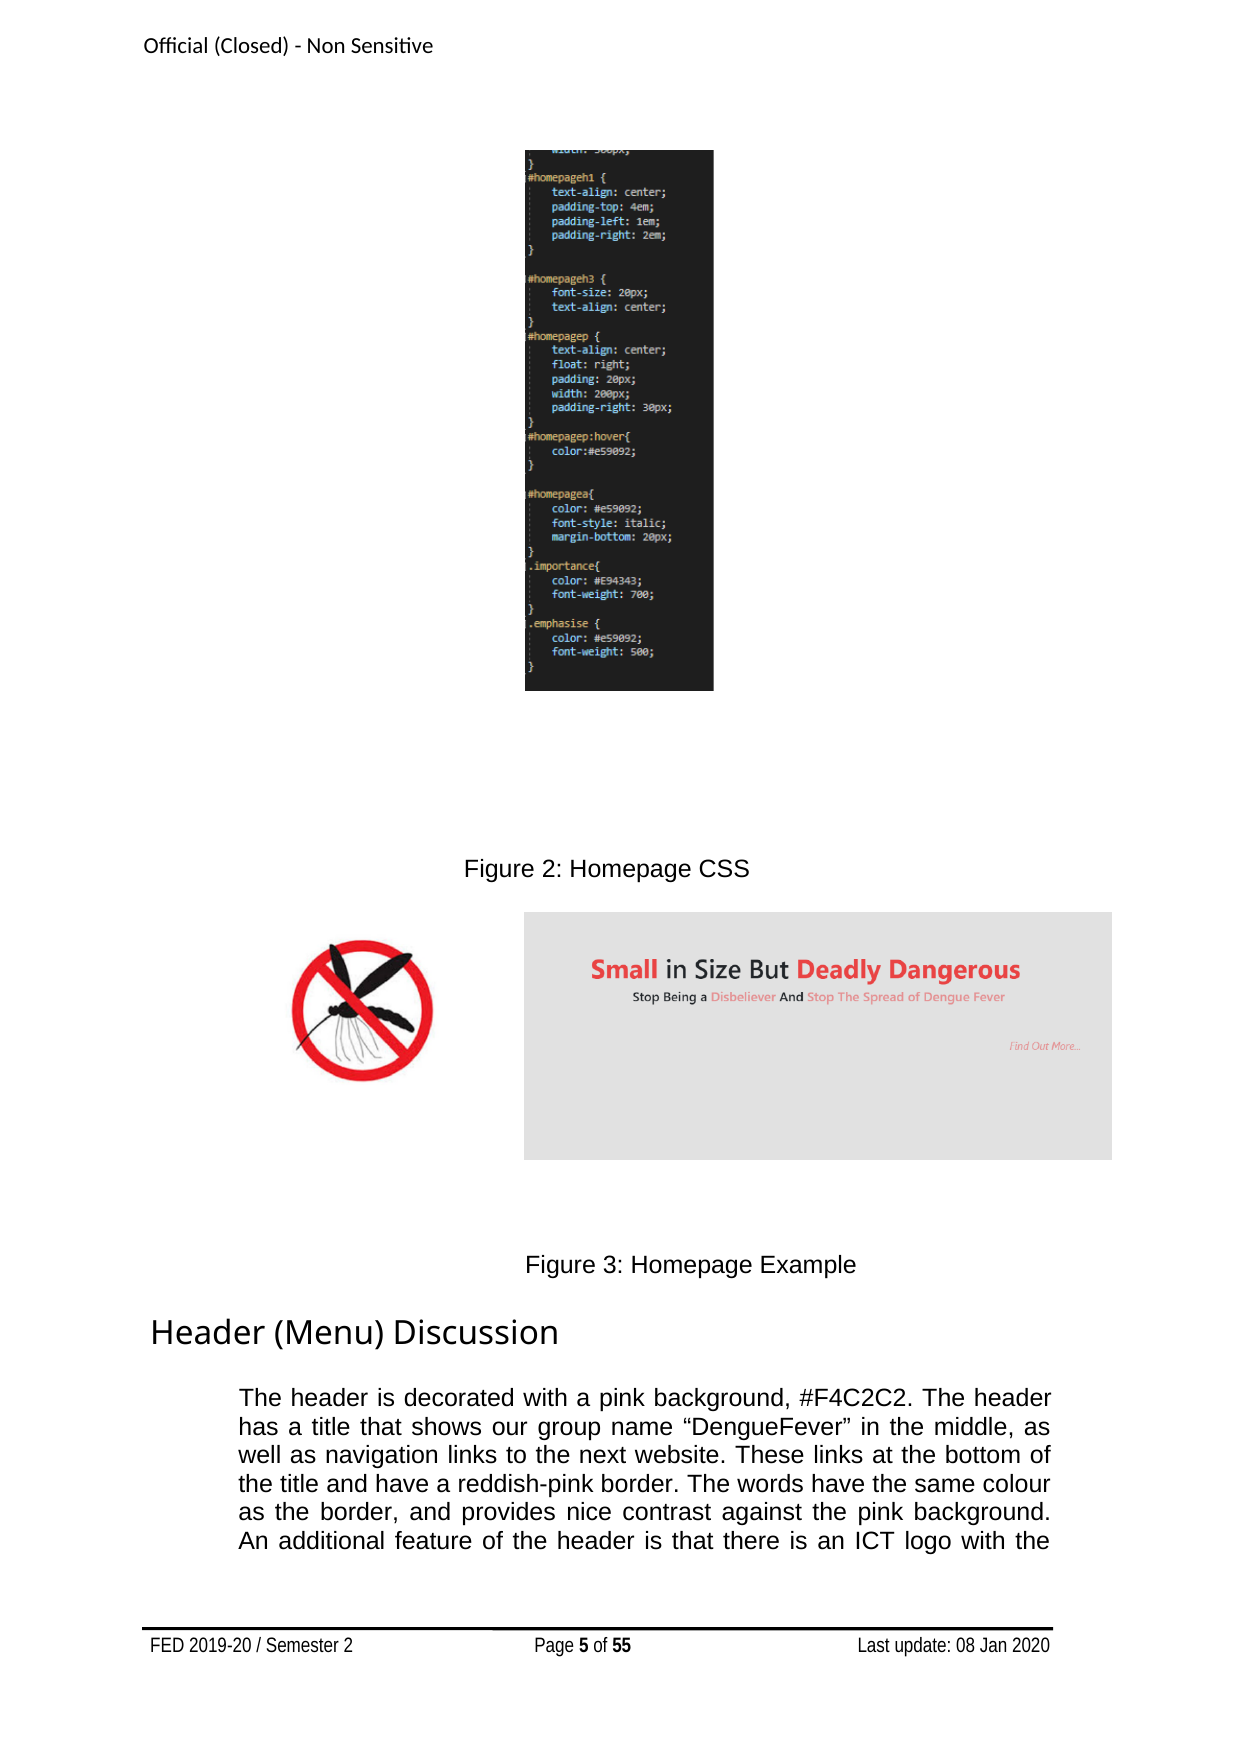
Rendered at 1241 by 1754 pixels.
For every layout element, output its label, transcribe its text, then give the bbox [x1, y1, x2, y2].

subtitle Header (Menu) Discussion [150, 1309, 1053, 1354]
picture [225, 912, 1112, 1160]
picture [525, 150, 714, 691]
text Figure 2: Homepage CSS [375, 855, 1053, 883]
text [238, 1383, 1053, 1554]
text Figure 3: Homepage Example [225, 1251, 1053, 1280]
